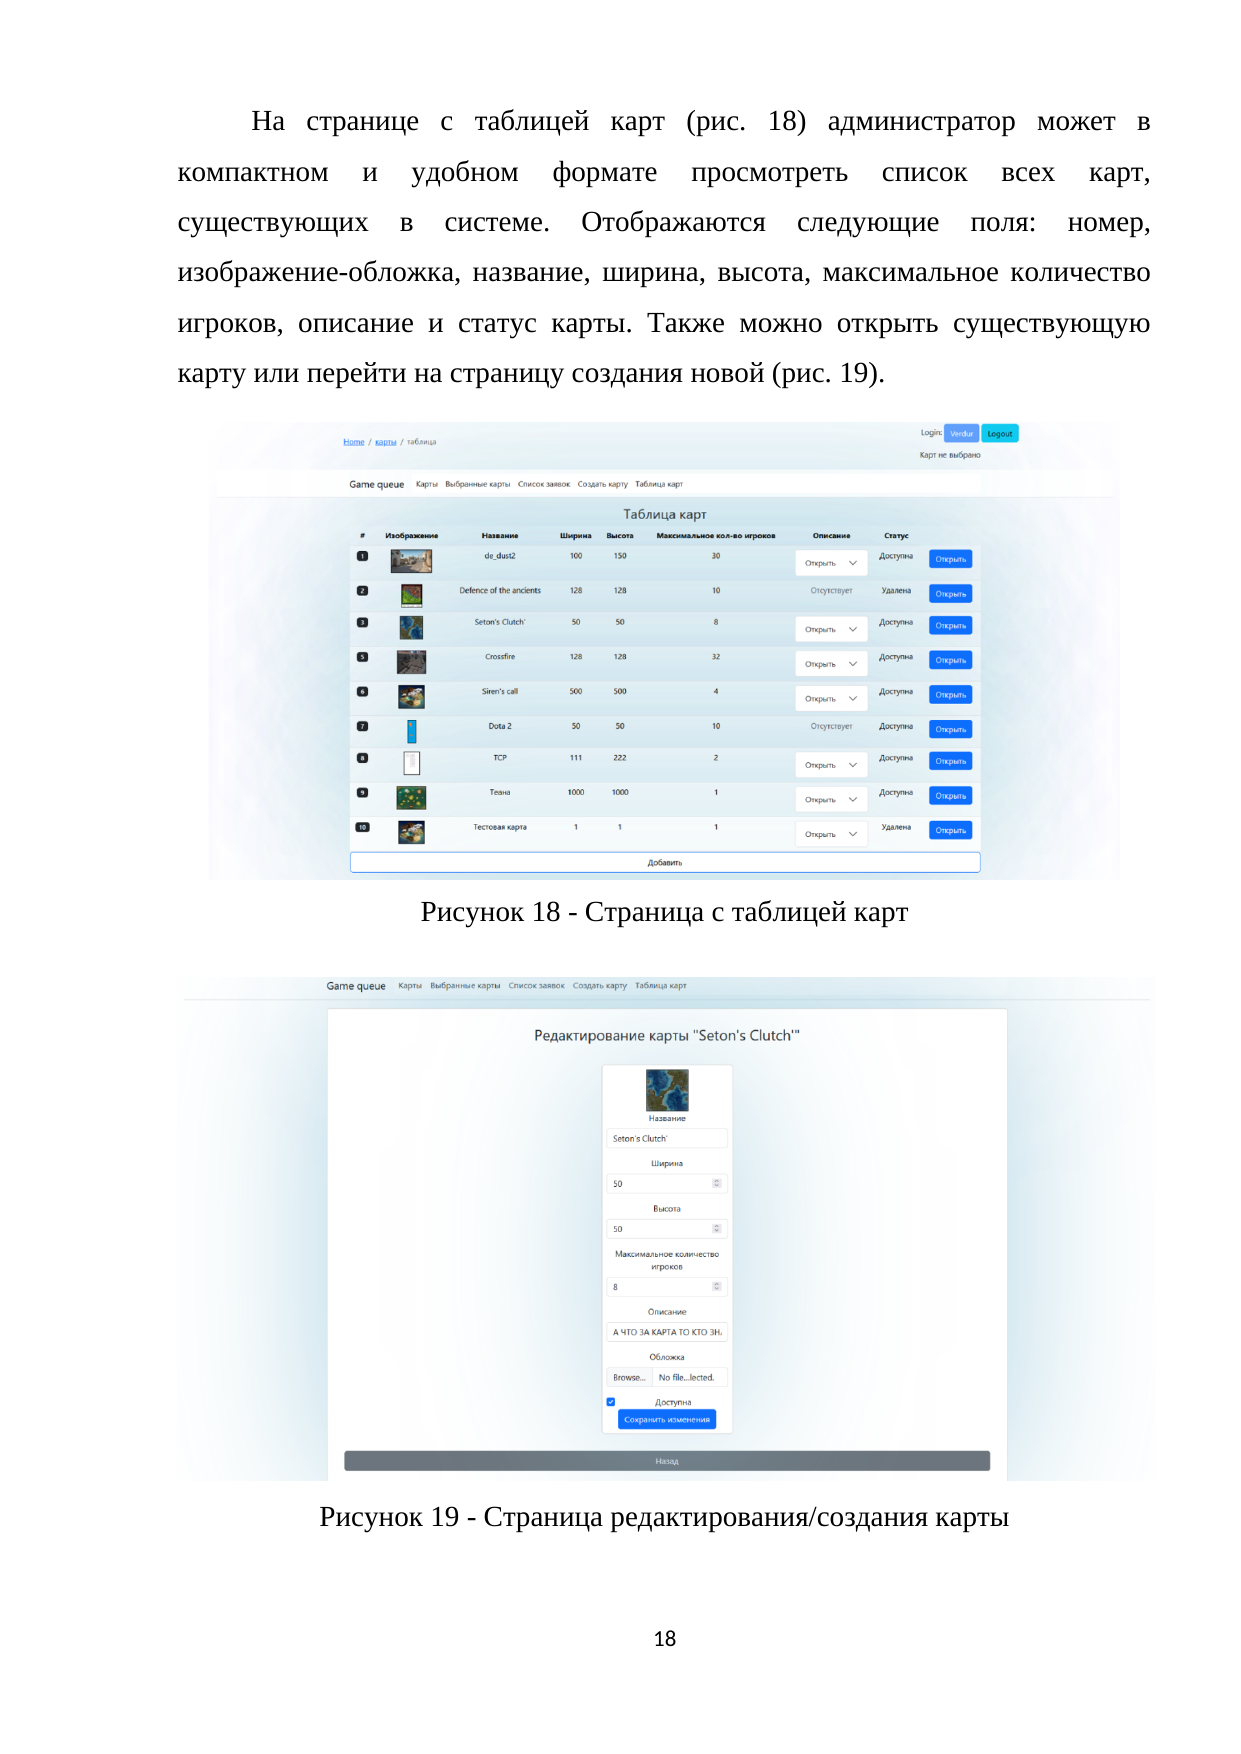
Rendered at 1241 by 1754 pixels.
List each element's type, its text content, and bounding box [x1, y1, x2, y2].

picture [208, 422, 1121, 880]
text На странице с таблицей карт (рис. 18) администратор может в компактном и удобном формате просмотреть список всех карт, существующих в системе. Отображаются следующие поля: номер, изображение-обложка, название, ширина, высота, максимальное количество игроков, описание и статус карты. Также можно открыть существующую карту или перейти на страницу создания новой (рис. 19). [177, 103, 1152, 388]
text Рисунок 18 - Страница с таблицей карт [177, 894, 1152, 927]
text Рисунок 19 - Страница редактирования/создания карты [177, 1499, 1152, 1533]
picture [177, 977, 1156, 1481]
